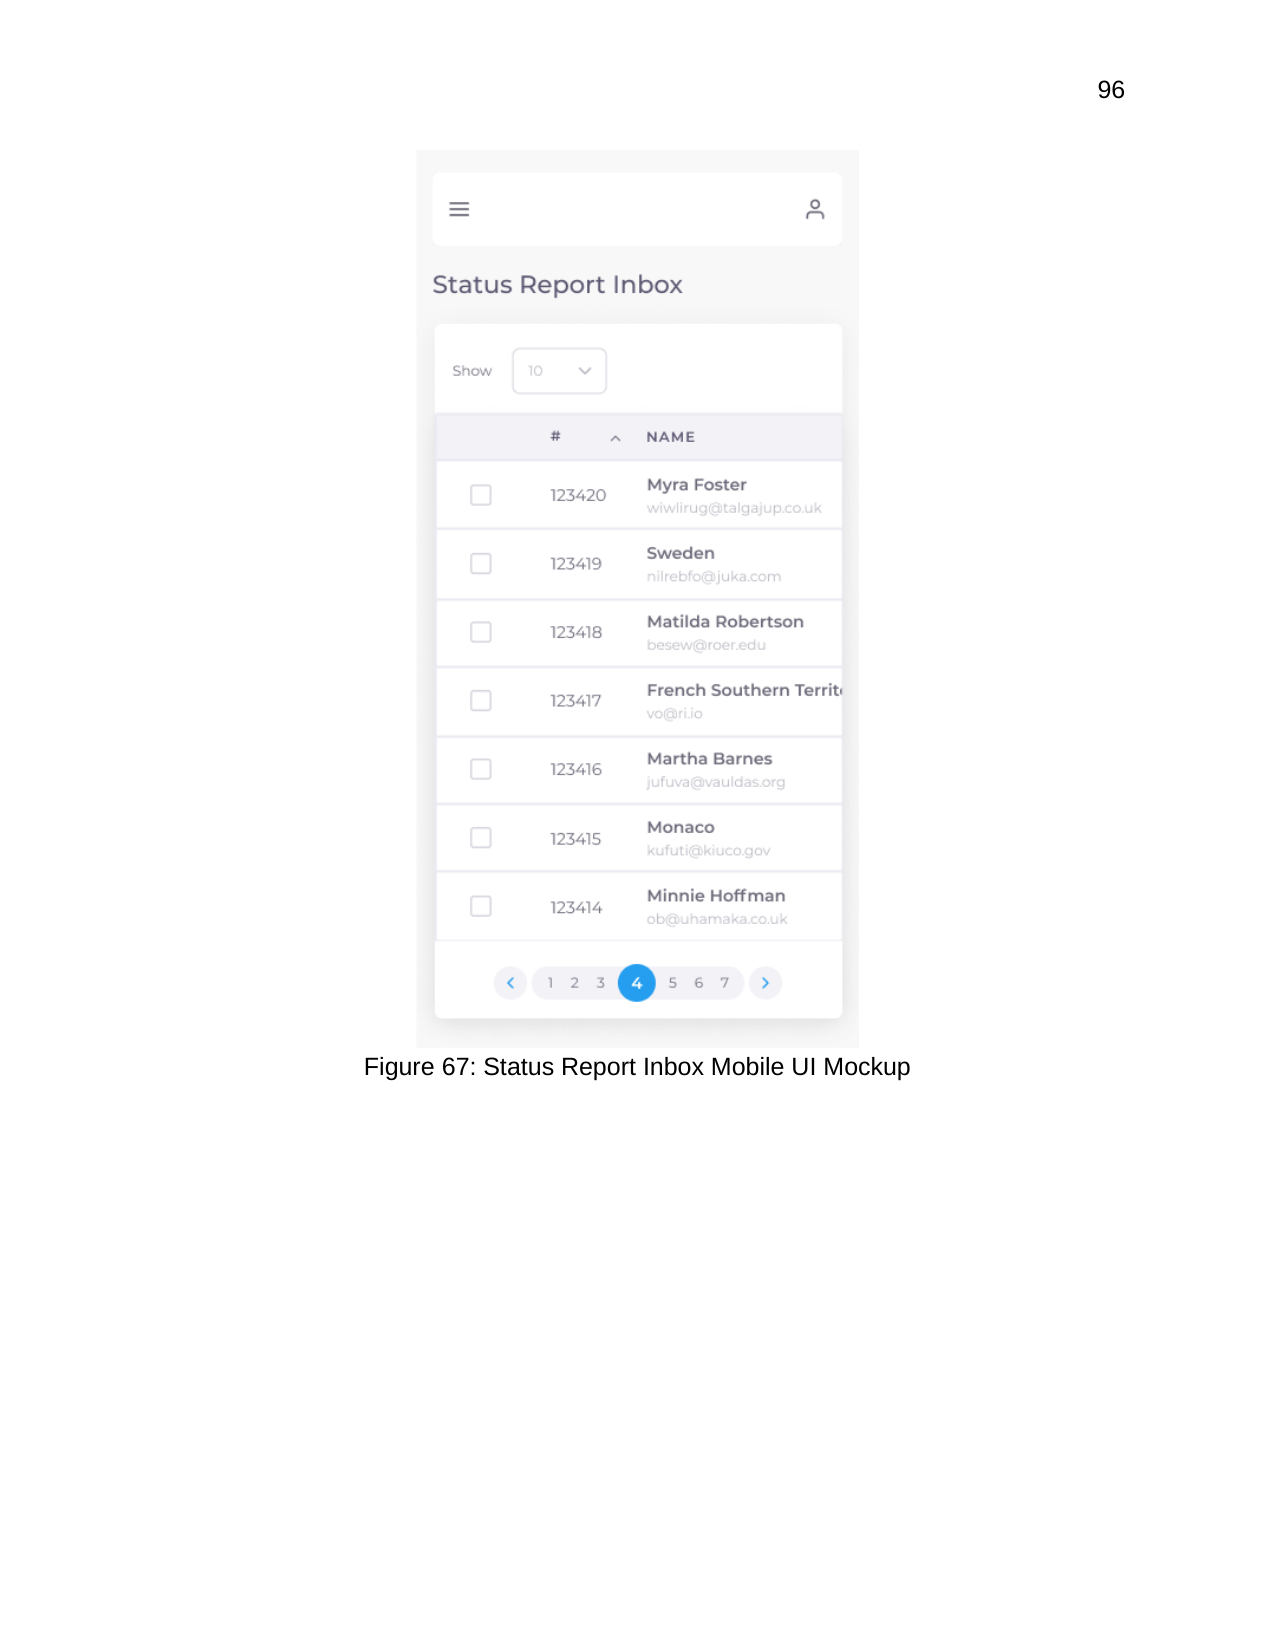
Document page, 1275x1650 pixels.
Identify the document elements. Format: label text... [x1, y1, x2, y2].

picture [416, 150, 859, 1048]
text Figure 67: Status Report Inbox Mobile UI Mockup [150, 1052, 1125, 1081]
